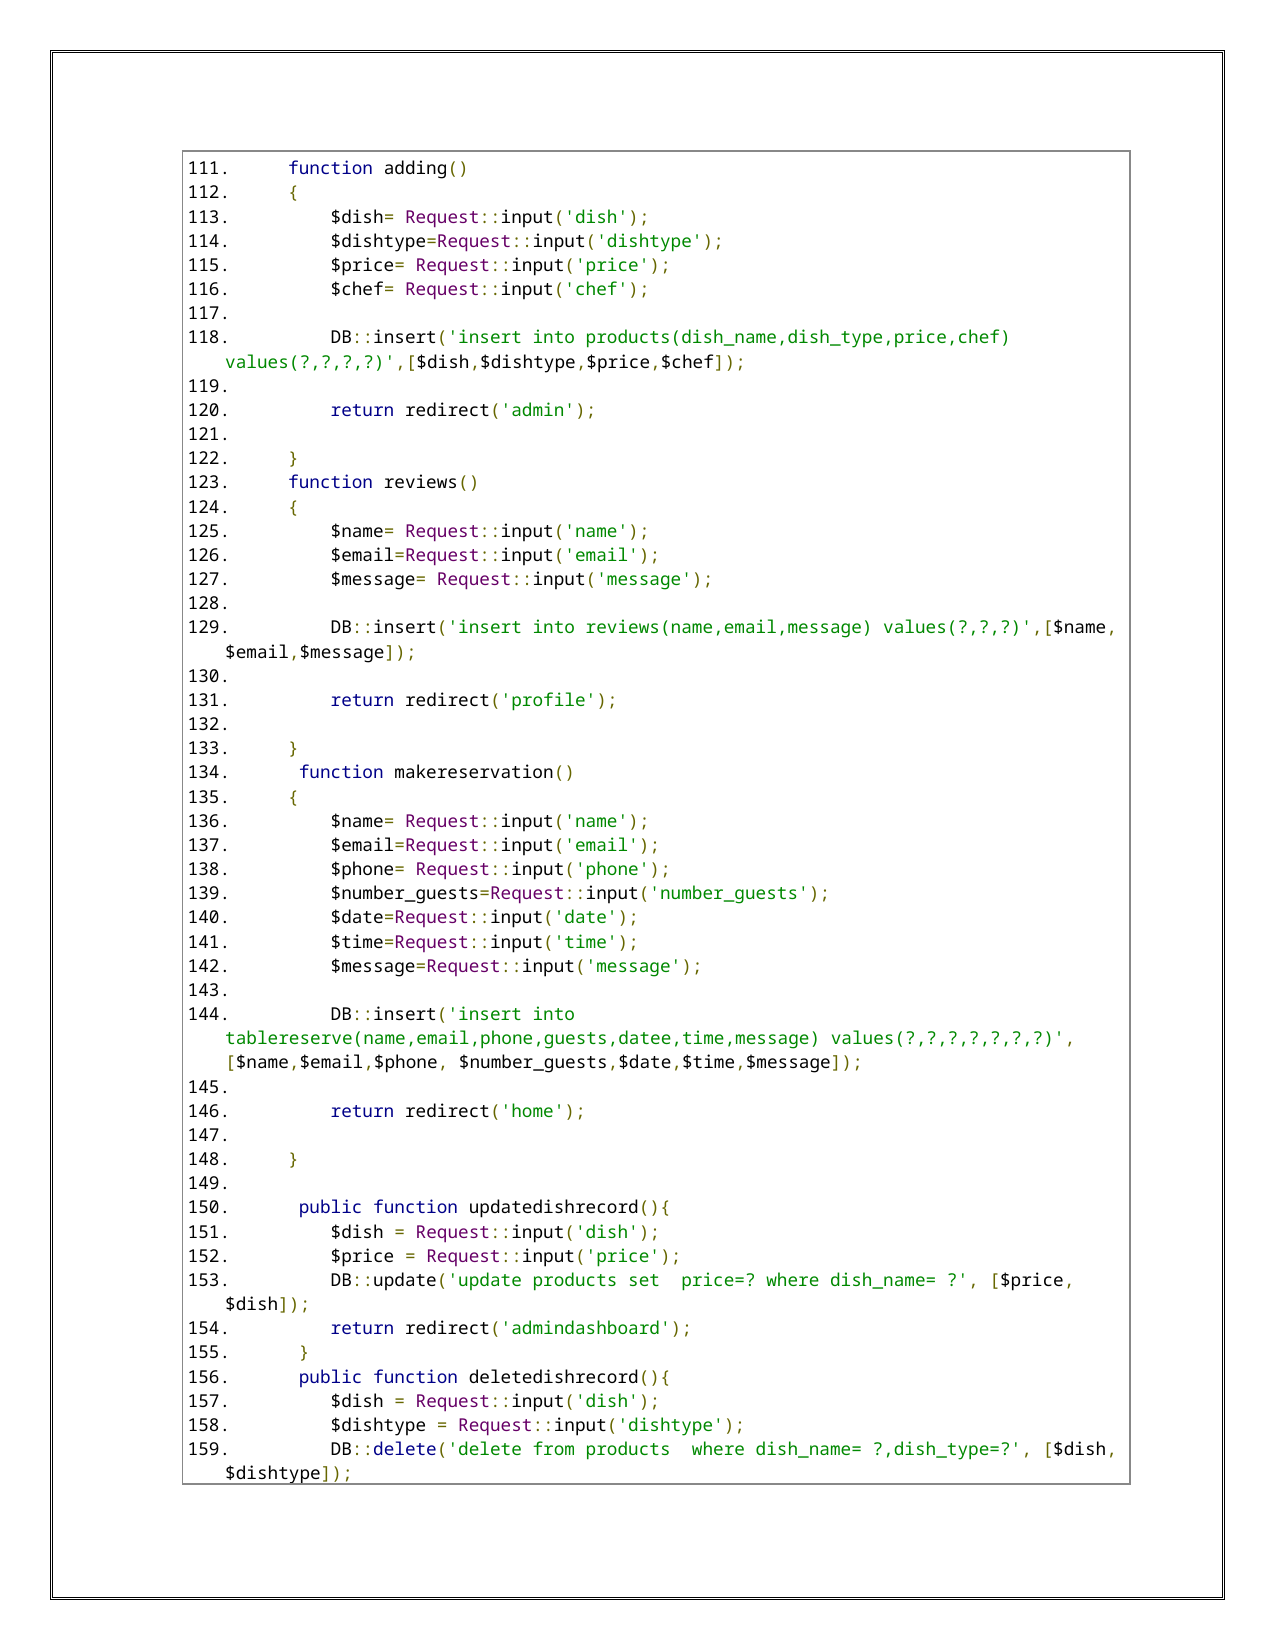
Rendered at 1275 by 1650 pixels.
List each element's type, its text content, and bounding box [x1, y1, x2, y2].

list $email=Request::input('email'); [183, 537, 1129, 561]
list public function updatedishrecord(){ [183, 1189, 1129, 1213]
list $dishtype = Request::input('dishtype'); [183, 1407, 1129, 1431]
list DB::update('update products set price=? where dish_name= ?', [$price, $dish]); [183, 1262, 1129, 1310]
list $chef= Request::input('chef'); [183, 271, 1129, 301]
list } [183, 730, 1129, 754]
list function makereservation() [183, 754, 1129, 778]
list $message=Request::input('message'); [183, 947, 1129, 977]
list $dish = Request::input('dish'); [183, 1213, 1129, 1237]
list $number_guests=Request::input('number_guests'); [183, 875, 1129, 899]
list $date=Request::input('date'); [183, 899, 1129, 923]
list { [183, 174, 1129, 198]
list return redirect('admin'); [183, 392, 1129, 422]
list $name= Request::input('name'); [183, 802, 1129, 827]
list DB::insert('insert into tablereserve(name,email,phone,guests,datee,time,message) values(?,?,?,?,?,?,?)',[$name,$email,$phone, $number_guests,$date,$time,$message]); [183, 996, 1129, 1074]
list $phone= Request::input('phone'); [183, 851, 1129, 875]
list { [183, 778, 1129, 802]
list $dish = Request::input('dish'); [183, 1382, 1129, 1407]
list DB::insert('insert into reviews(name,email,message) values(?,?,?)',[$name,$email,$message]); [183, 609, 1129, 663]
list } [183, 1334, 1129, 1358]
list function adding() [183, 152, 1129, 174]
list $name= Request::input('name'); [183, 512, 1129, 537]
list $price= Request::input('price'); [183, 247, 1129, 271]
list } [183, 440, 1129, 464]
list $dishtype=Request::input('dishtype'); [183, 222, 1129, 247]
list { [183, 488, 1129, 512]
list DB::delete('delete from products where dish_name= ?,dish_type=?', [$dish, $dishtype]); [183, 1431, 1129, 1483]
list $message= Request::input('message'); [183, 561, 1129, 591]
list function reviews() [183, 464, 1129, 488]
list $time=Request::input('time'); [183, 923, 1129, 947]
list $dish= Request::input('dish'); [183, 198, 1129, 222]
list DB::insert('insert into products(dish_name,dish_type,price,chef) values(?,?,?,?)',[$dish,$dishtype,$price,$chef]); [183, 319, 1129, 373]
list public function deletedishrecord(){ [183, 1358, 1129, 1382]
list return redirect('home'); [183, 1092, 1129, 1122]
list $email=Request::input('email'); [183, 827, 1129, 851]
list $price = Request::input('price'); [183, 1237, 1129, 1262]
list return redirect('admindashboard'); [183, 1310, 1129, 1334]
list return redirect('profile'); [183, 682, 1129, 712]
list } [183, 1141, 1129, 1171]
